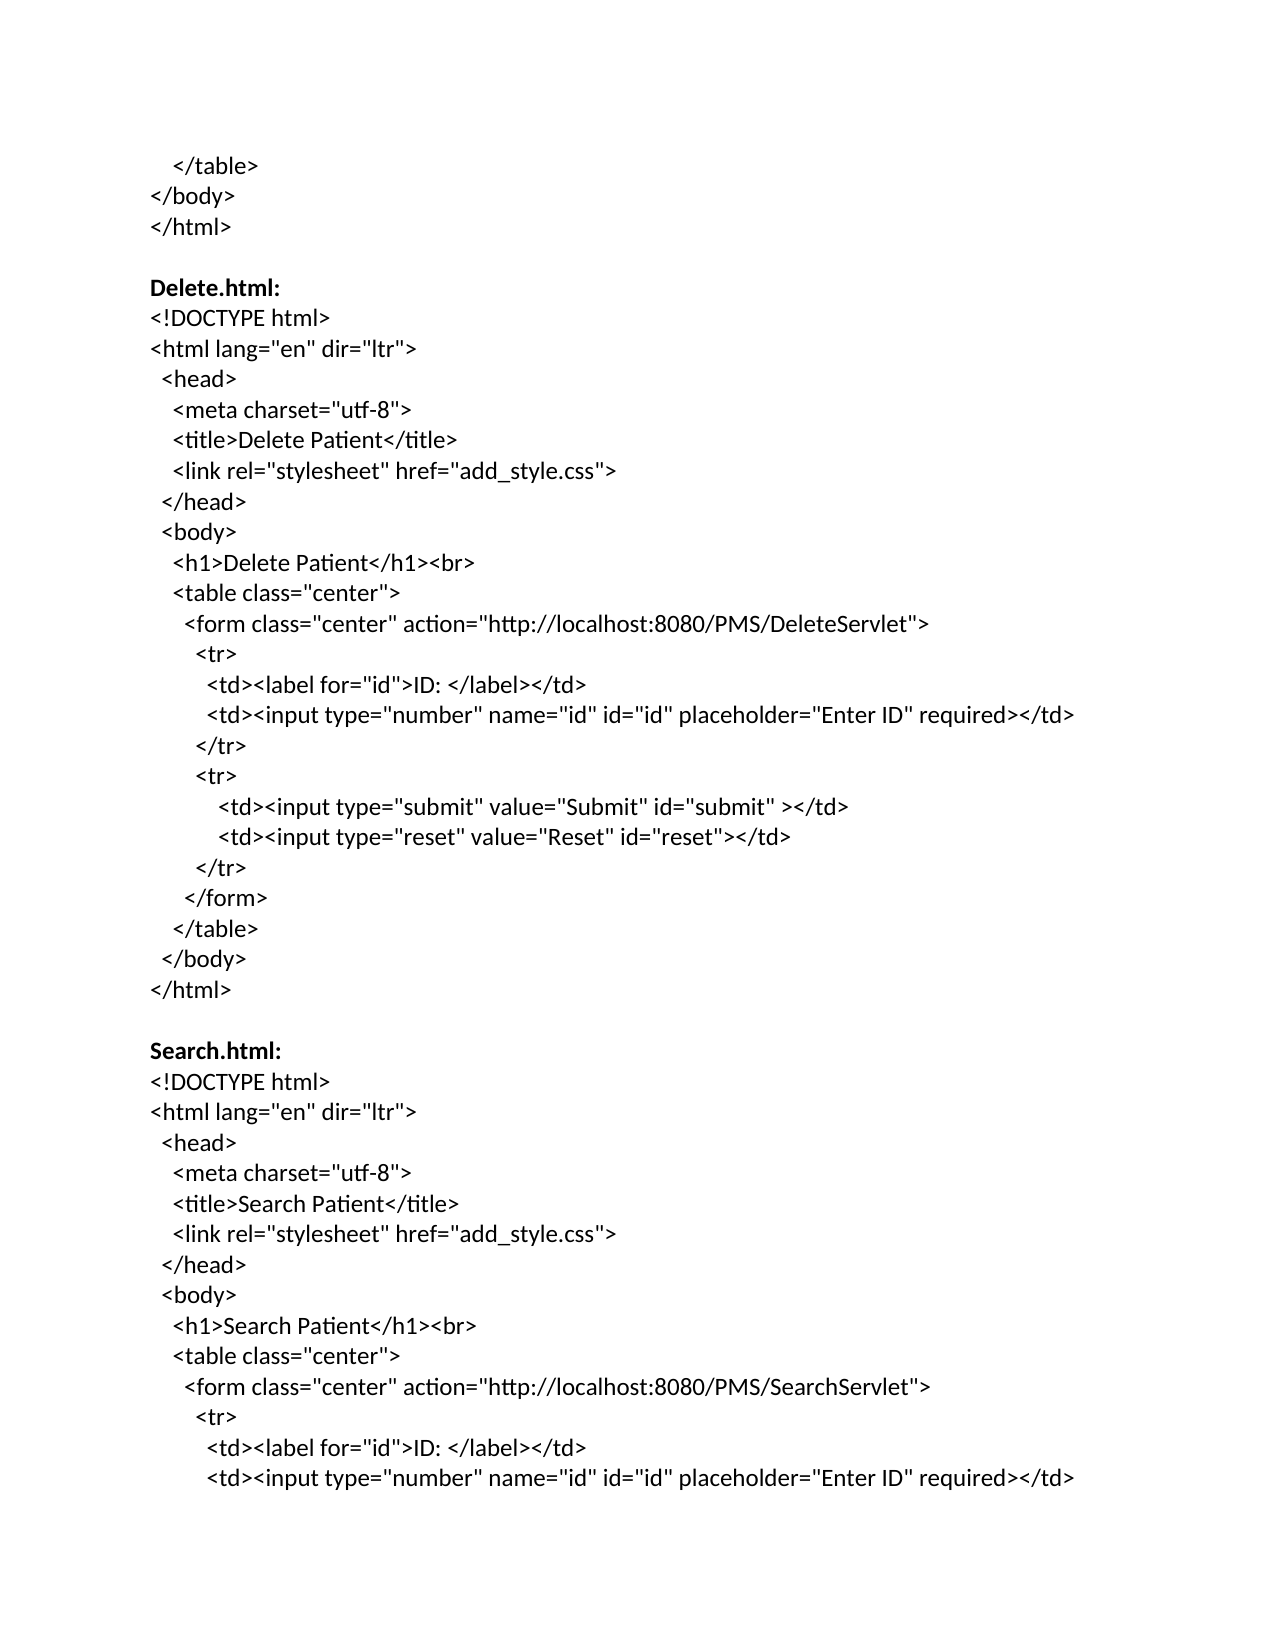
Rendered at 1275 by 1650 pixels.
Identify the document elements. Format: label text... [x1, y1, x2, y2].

text Delete.html: [150, 272, 1125, 303]
text <td><input type="number" name="id" id="id" placeholder="Enter ID" required></td> [150, 699, 1125, 730]
text <td><input type="submit" value="Submit" id="submit" ></td> [150, 791, 1125, 821]
text <html lang="en" dir="ltr"> [150, 1096, 1125, 1127]
text <form class="center" action="http://localhost:8080/PMS/SearchServlet"> [150, 1371, 1125, 1401]
text <h1>Search Patient</h1><br> [150, 1310, 1125, 1340]
text <table class="center"> [150, 577, 1125, 608]
text <td><input type="reset" value="Reset" id="reset"></td> [150, 821, 1125, 852]
text <tr> [150, 760, 1125, 791]
text </tr> [150, 852, 1125, 882]
text </head> [150, 486, 1125, 516]
text </html> [150, 211, 1125, 242]
text </table> [150, 913, 1125, 943]
text </tr> [150, 730, 1125, 760]
text <head> [150, 364, 1125, 394]
text <h1>Delete Patient</h1><br> [150, 547, 1125, 577]
text </body> [150, 943, 1125, 974]
text <body> [150, 1279, 1125, 1310]
text <!DOCTYPE html> [150, 1066, 1125, 1096]
text Search.html: [150, 1035, 1125, 1066]
text <title>Delete Patient</title> [150, 425, 1125, 455]
text <head> [150, 1127, 1125, 1157]
text </head> [150, 1249, 1125, 1279]
text <html lang="en" dir="ltr"> [150, 333, 1125, 364]
text <meta charset="utf-8"> [150, 1157, 1125, 1188]
text </html> [150, 974, 1125, 1004]
text <table class="center"> [150, 1340, 1125, 1371]
text <tr> [150, 638, 1125, 669]
text <!DOCTYPE html> [150, 303, 1125, 333]
text <title>Search Patient</title> [150, 1188, 1125, 1218]
text <td><label for="id">ID: </label></td> [150, 669, 1125, 699]
text </form> [150, 882, 1125, 913]
text <link rel="stylesheet" href="add_style.css"> [150, 1218, 1125, 1249]
text <meta charset="utf-8"> [150, 394, 1125, 425]
text <body> [150, 516, 1125, 547]
text <td><input type="number" name="id" id="id" placeholder="Enter ID" required></td> [150, 1462, 1125, 1493]
text <td><label for="id">ID: </label></td> [150, 1432, 1125, 1462]
text </table> [150, 150, 1125, 181]
text </body> [150, 181, 1125, 211]
text <tr> [150, 1401, 1125, 1432]
text <form class="center" action="http://localhost:8080/PMS/DeleteServlet"> [150, 608, 1125, 638]
text <link rel="stylesheet" href="add_style.css"> [150, 455, 1125, 486]
